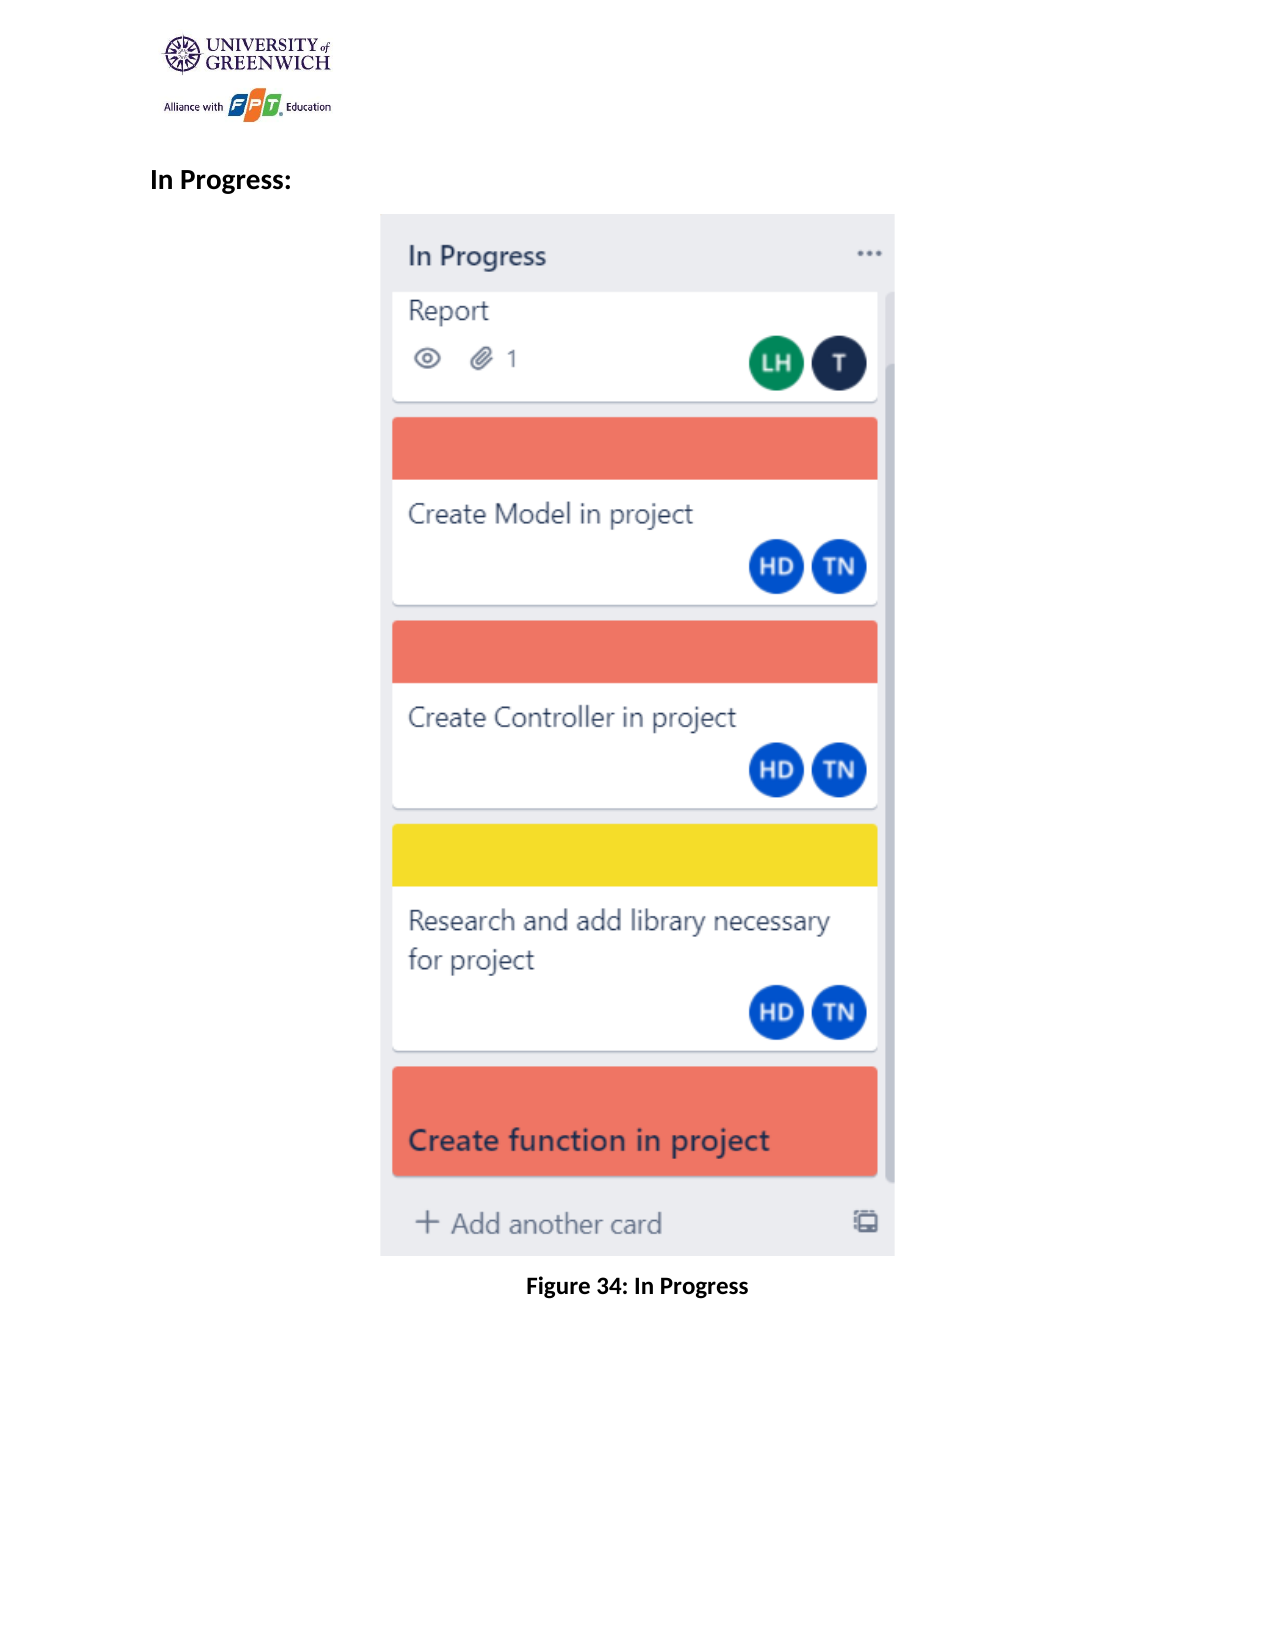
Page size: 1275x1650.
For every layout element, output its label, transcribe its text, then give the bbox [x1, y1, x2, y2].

picture [380, 214, 895, 1256]
text Figure 34: In Progress [150, 1270, 1125, 1300]
subtitle In Progress: [150, 161, 1125, 197]
picture [150, 21, 343, 133]
